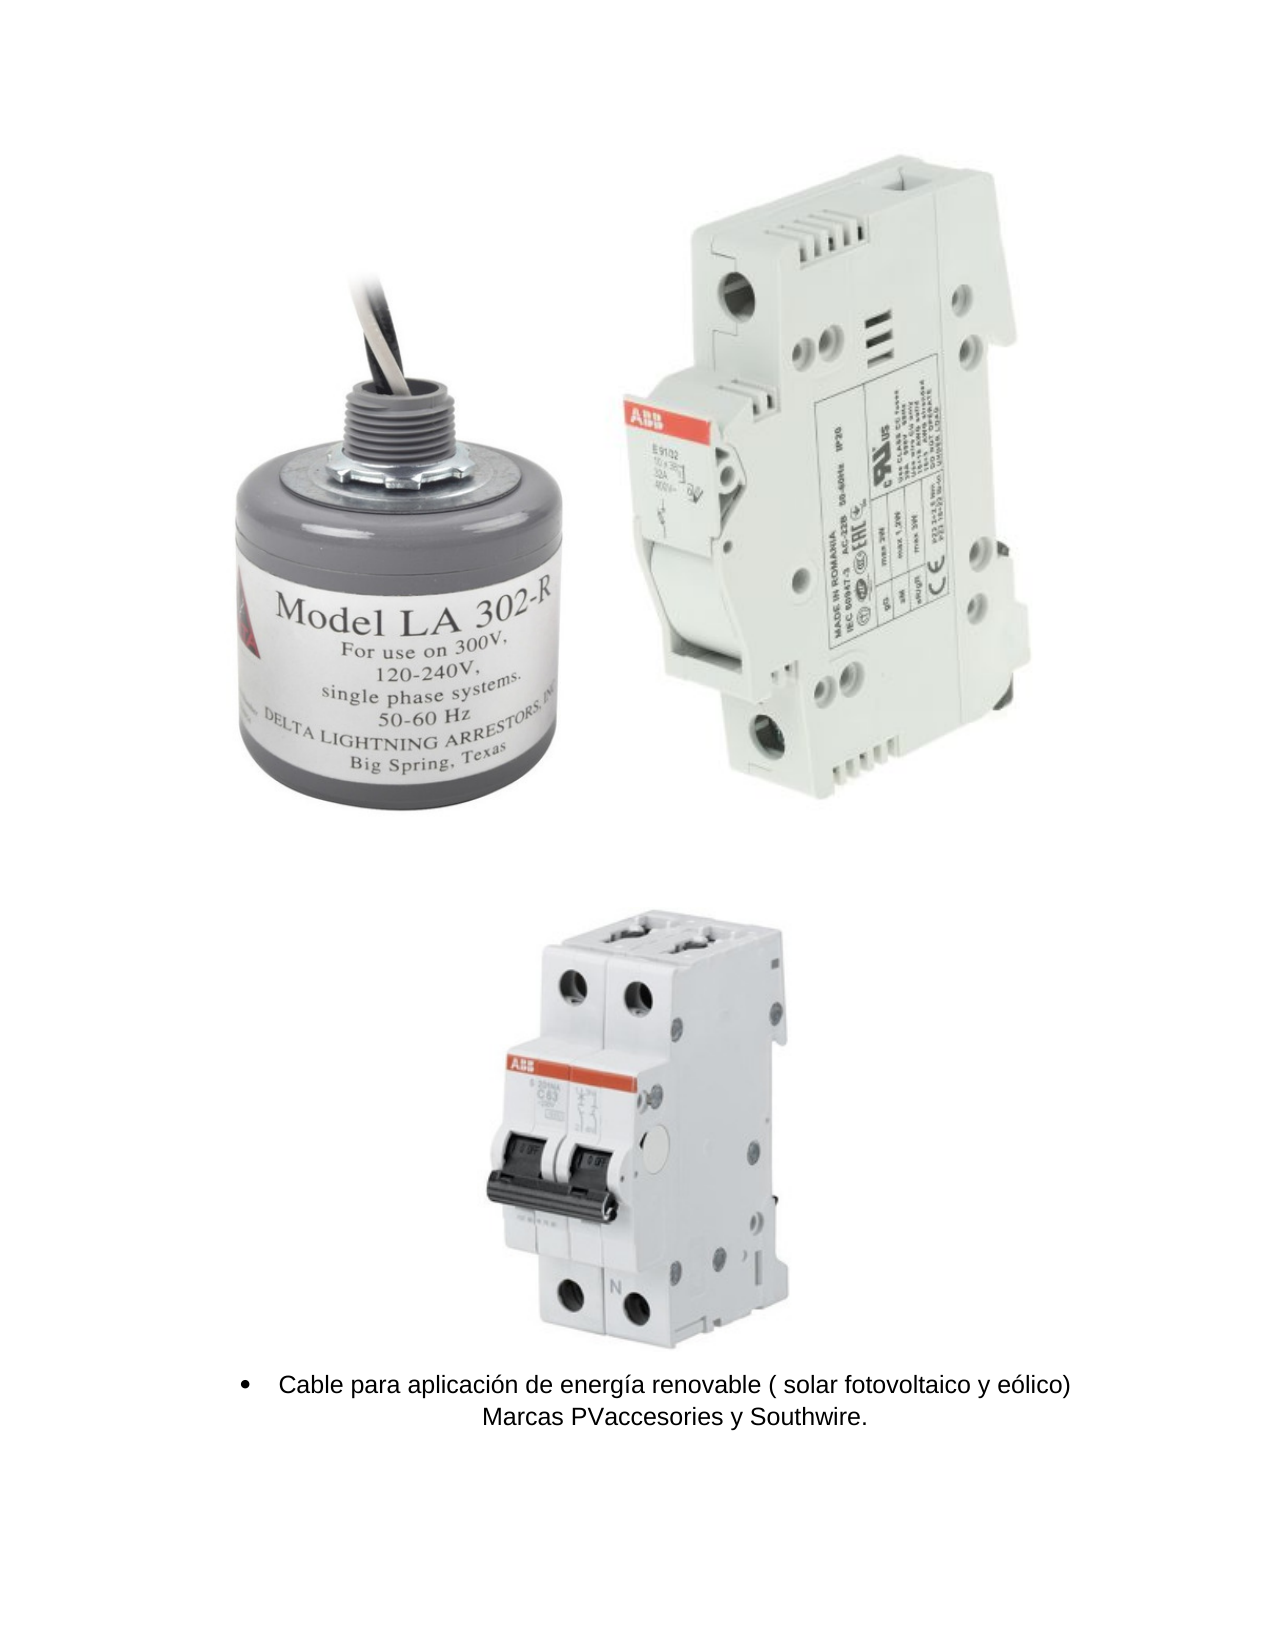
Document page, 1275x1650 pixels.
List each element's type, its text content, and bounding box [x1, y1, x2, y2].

list Cable para aplicación de energía renovable ( solar fotovoltaico y eólico) [215, 1371, 1098, 1399]
picture [415, 907, 860, 1352]
list Marcas PVaccesories y Southwire. [252, 1402, 1098, 1430]
picture [216, 147, 1059, 842]
